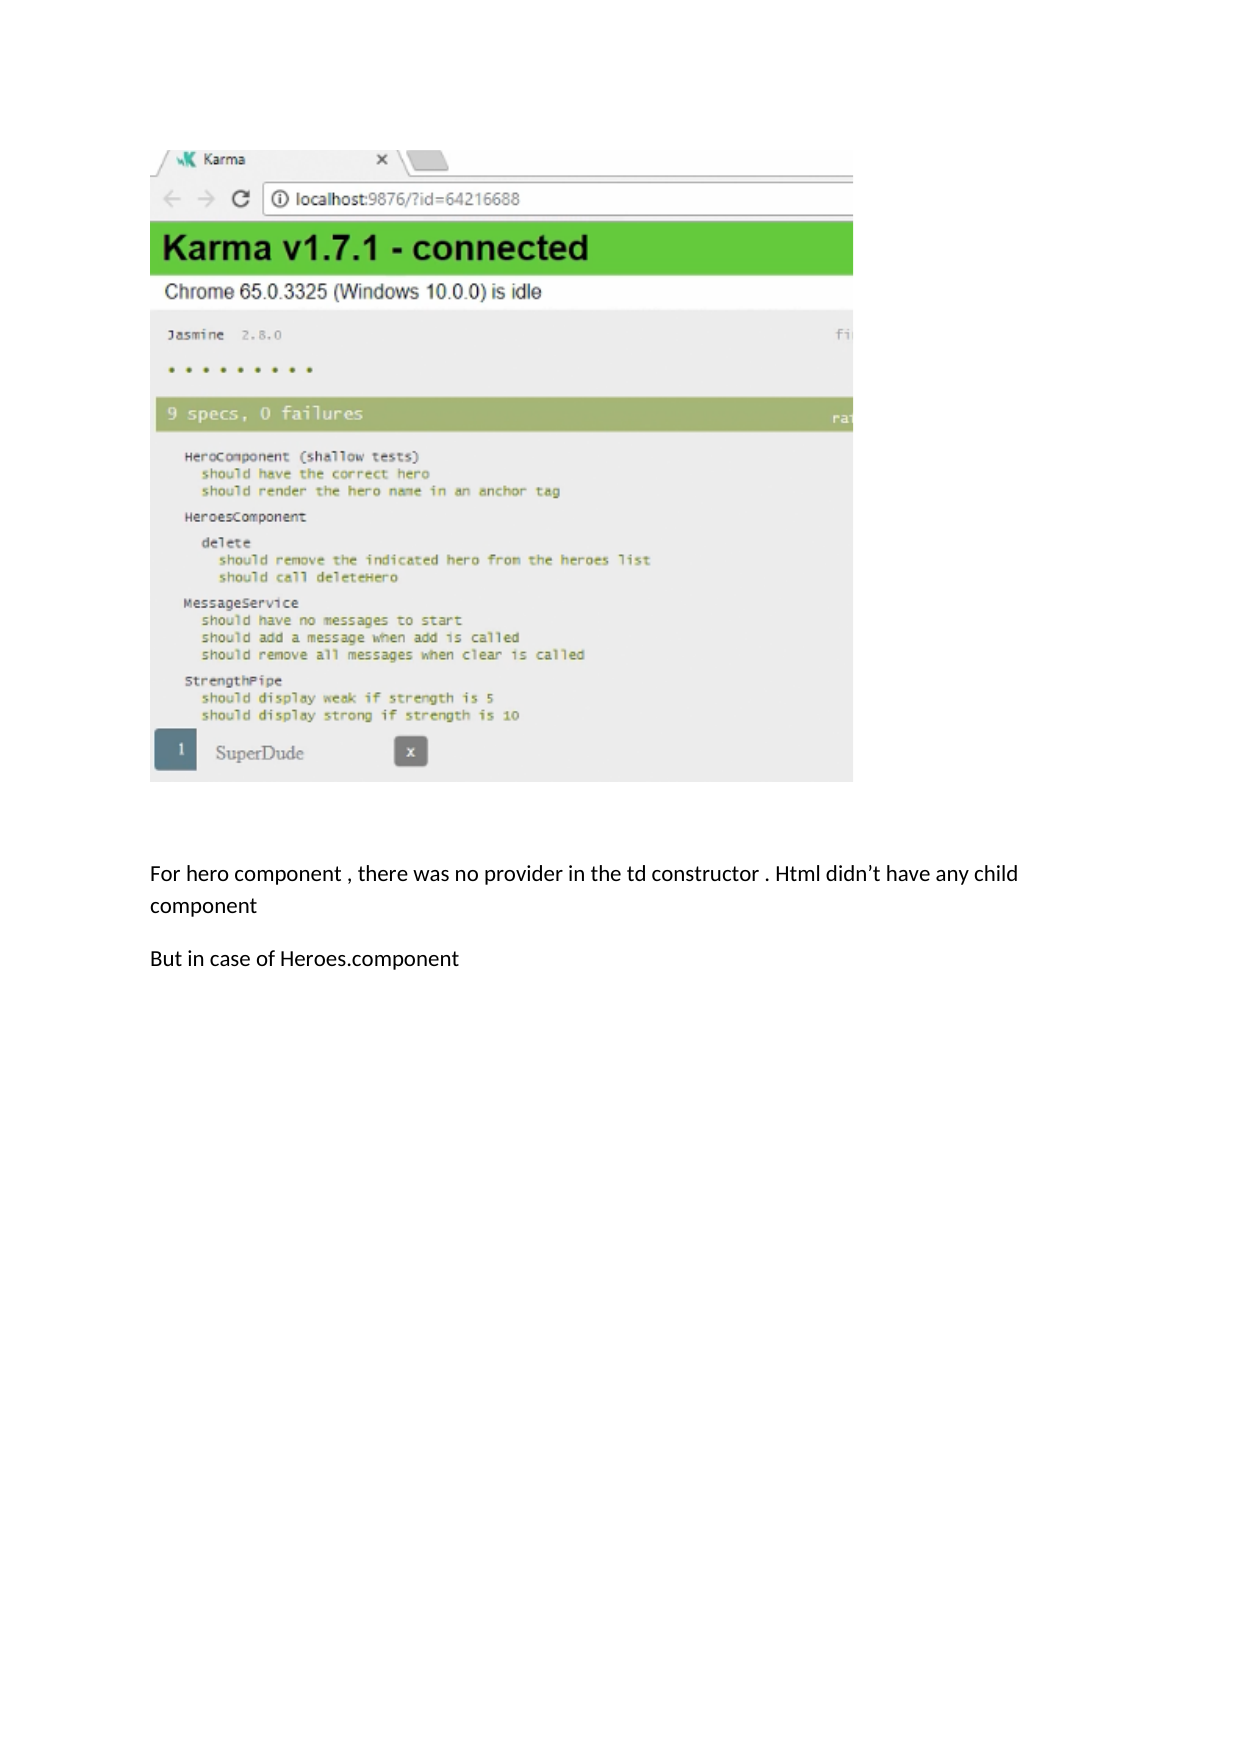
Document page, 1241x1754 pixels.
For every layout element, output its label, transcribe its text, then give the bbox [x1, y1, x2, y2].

picture [150, 150, 854, 782]
text But in case of Heroes.component [150, 944, 1090, 972]
text For hero component , there was no provider in the td constructor . Html didn’t have any child component [150, 859, 1090, 919]
